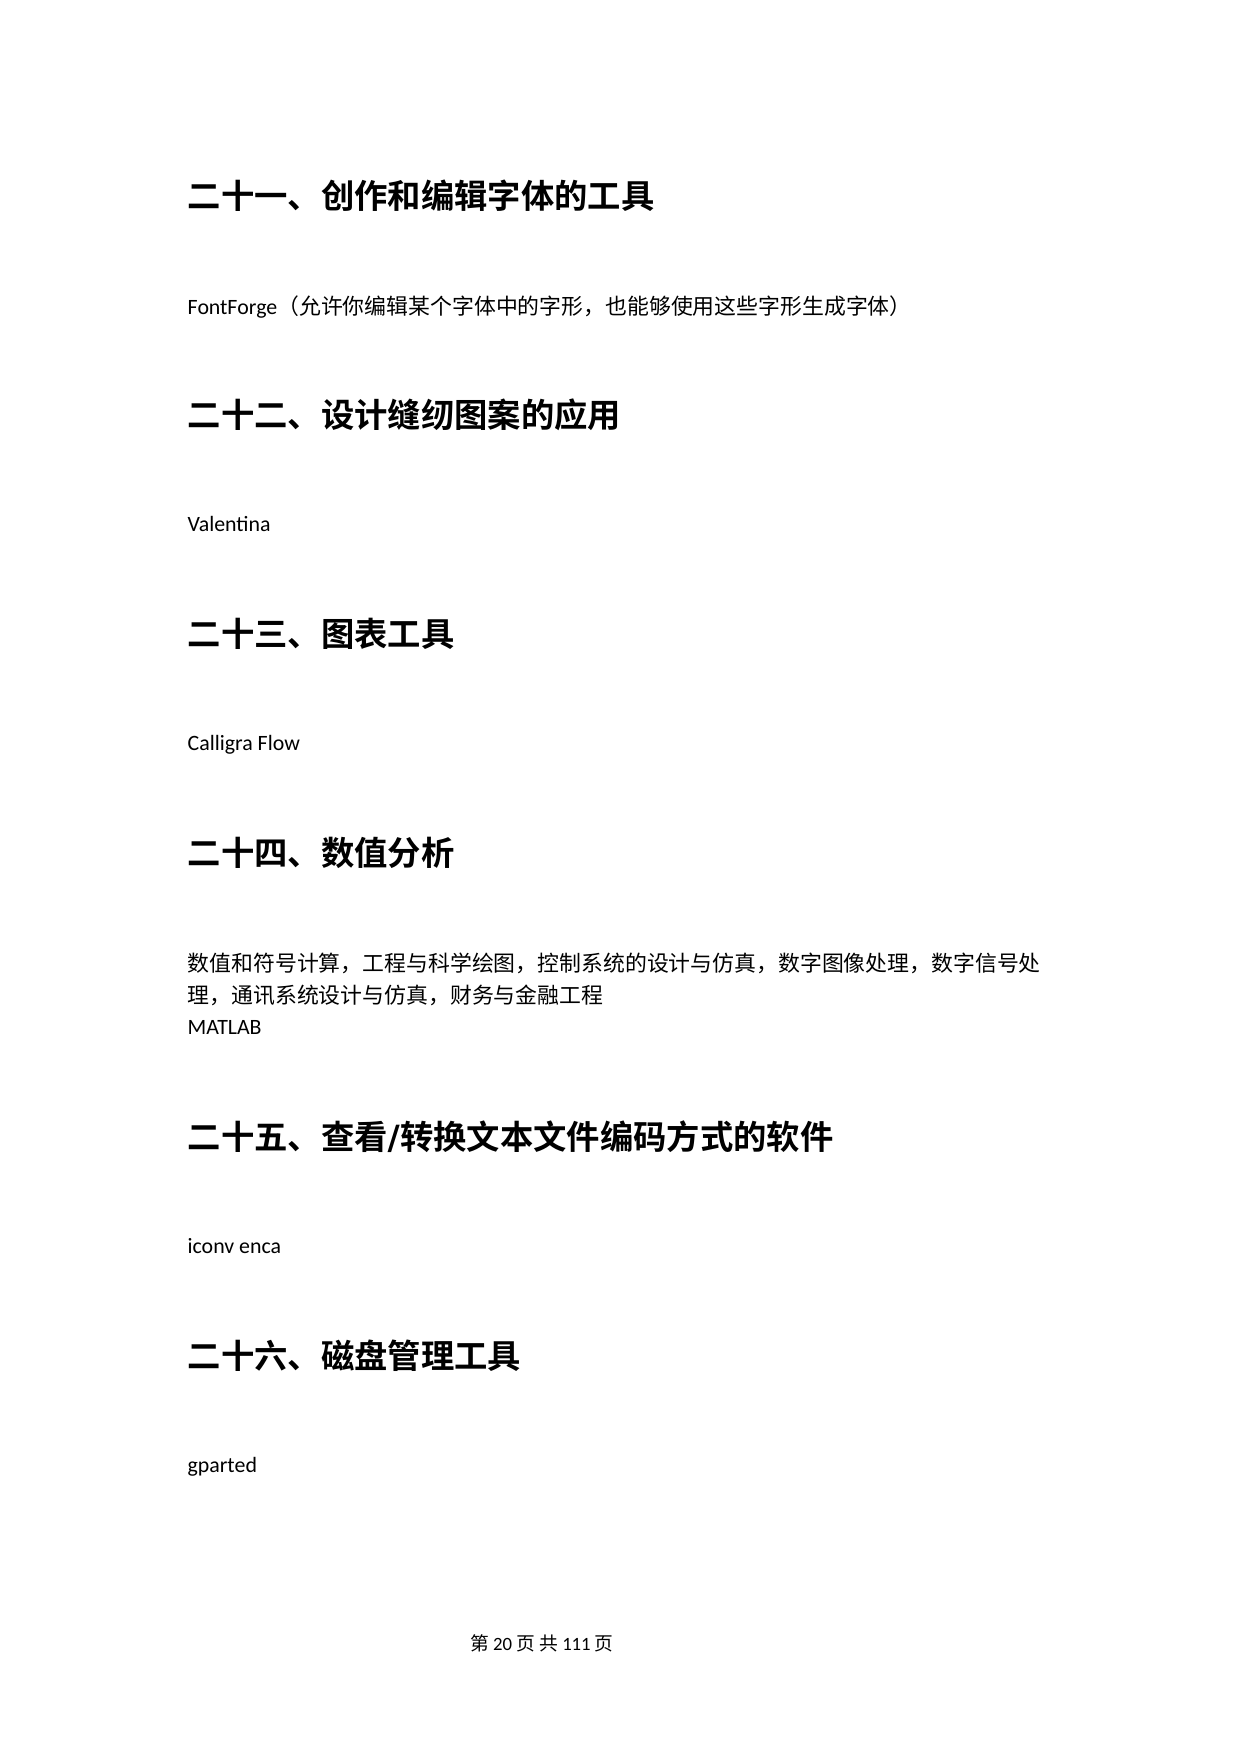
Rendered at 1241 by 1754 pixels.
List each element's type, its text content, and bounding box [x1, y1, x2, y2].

text Calligra Flow [187, 726, 1053, 759]
text gparted [187, 1448, 1053, 1481]
subtitle 二十六、磁盘管理工具 [187, 1321, 1053, 1386]
subtitle 二十二、设计缝纫图案的应用 [187, 381, 1053, 446]
text FontForge（允许你编辑某个字体中的字形，也能够使用这些字形生成字体） [187, 289, 1053, 321]
text MATLAB [187, 1010, 1053, 1043]
text 数值和符号计算，工程与科学绘图，控制系统的设计与仿真，数字图像处理，数字信号处理，通讯系统设计与仿真，财务与金融工程 [187, 945, 1053, 1010]
text iconv enca [187, 1229, 1053, 1262]
text Valentina [187, 508, 1053, 540]
subtitle 二十三、图表工具 [187, 600, 1053, 665]
subtitle 二十五、查看/转换文本文件编码方式的软件 [187, 1102, 1053, 1167]
subtitle 二十四、数值分析 [187, 818, 1053, 883]
subtitle 二十一、创作和编辑字体的工具 [187, 162, 1053, 227]
